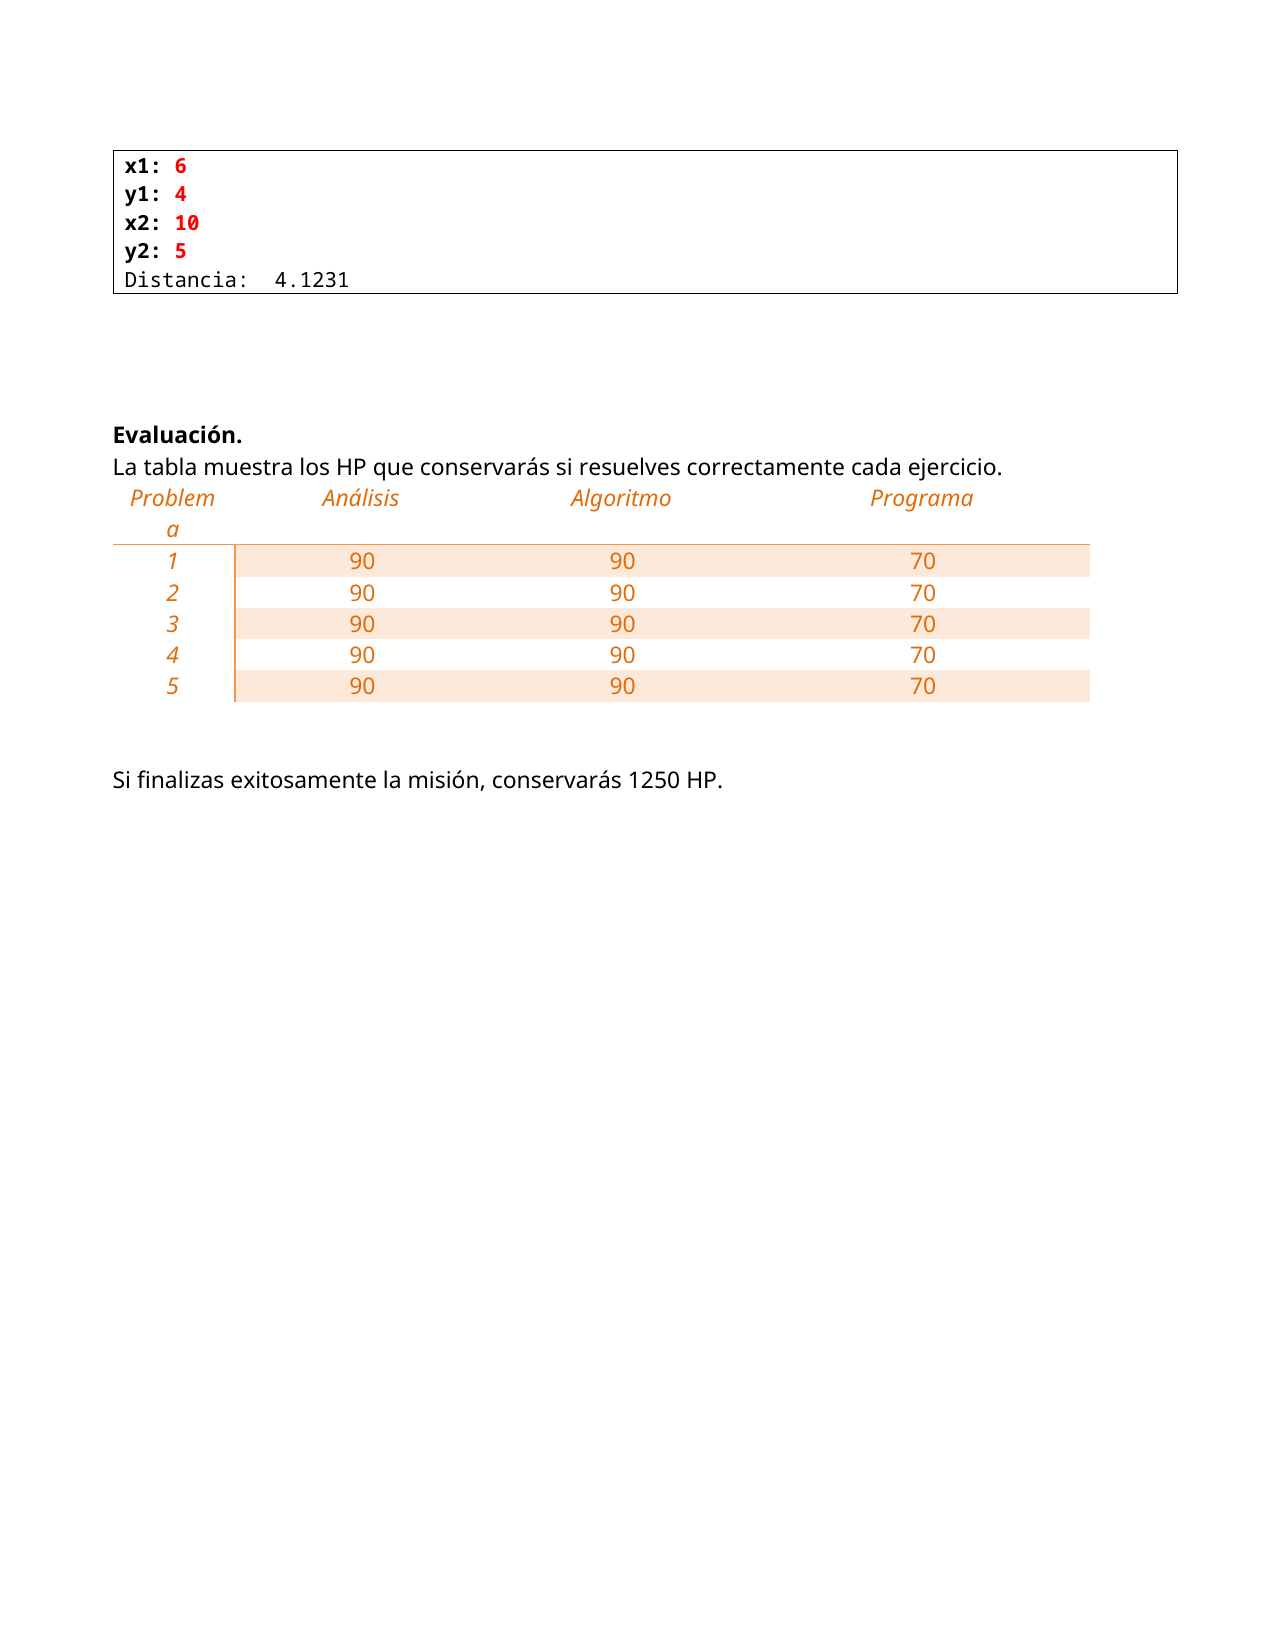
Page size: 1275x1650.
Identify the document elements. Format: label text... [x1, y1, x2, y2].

table_cell 70 [756, 670, 1090, 702]
text La tabla muestra los HP que conservarás si resuelves correctamente cada ejercicio. [112, 451, 1162, 482]
text Evaluación. [112, 419, 1162, 451]
table_header Problema [113, 482, 235, 544]
table_cell 90 [236, 577, 489, 608]
table_header Análisis [235, 482, 489, 544]
table_cell 90 [489, 577, 756, 608]
table_cell 2 [113, 577, 234, 608]
table_header Algoritmo [489, 482, 756, 544]
table_cell 70 [756, 639, 1090, 670]
table_cell 90 [489, 608, 756, 639]
table_cell 90 [236, 545, 489, 577]
table_cell 90 [489, 545, 756, 577]
table_cell 5 [113, 670, 234, 702]
table_cell 4 [113, 639, 234, 670]
table_cell 90 [489, 670, 756, 702]
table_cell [114, 151, 1177, 293]
table_cell 90 [236, 670, 489, 702]
table_cell 3 [113, 608, 234, 639]
table_cell 90 [236, 639, 489, 670]
table_cell 90 [489, 639, 756, 670]
table_cell 70 [756, 608, 1090, 639]
table_header Programa [756, 482, 1090, 544]
table_cell 70 [756, 545, 1090, 577]
text Si finalizas exitosamente la misión, conservarás 1250 HP. [112, 764, 1162, 795]
table_cell 90 [236, 608, 489, 639]
table_cell 70 [756, 577, 1090, 608]
table_cell 1 [113, 545, 234, 577]
